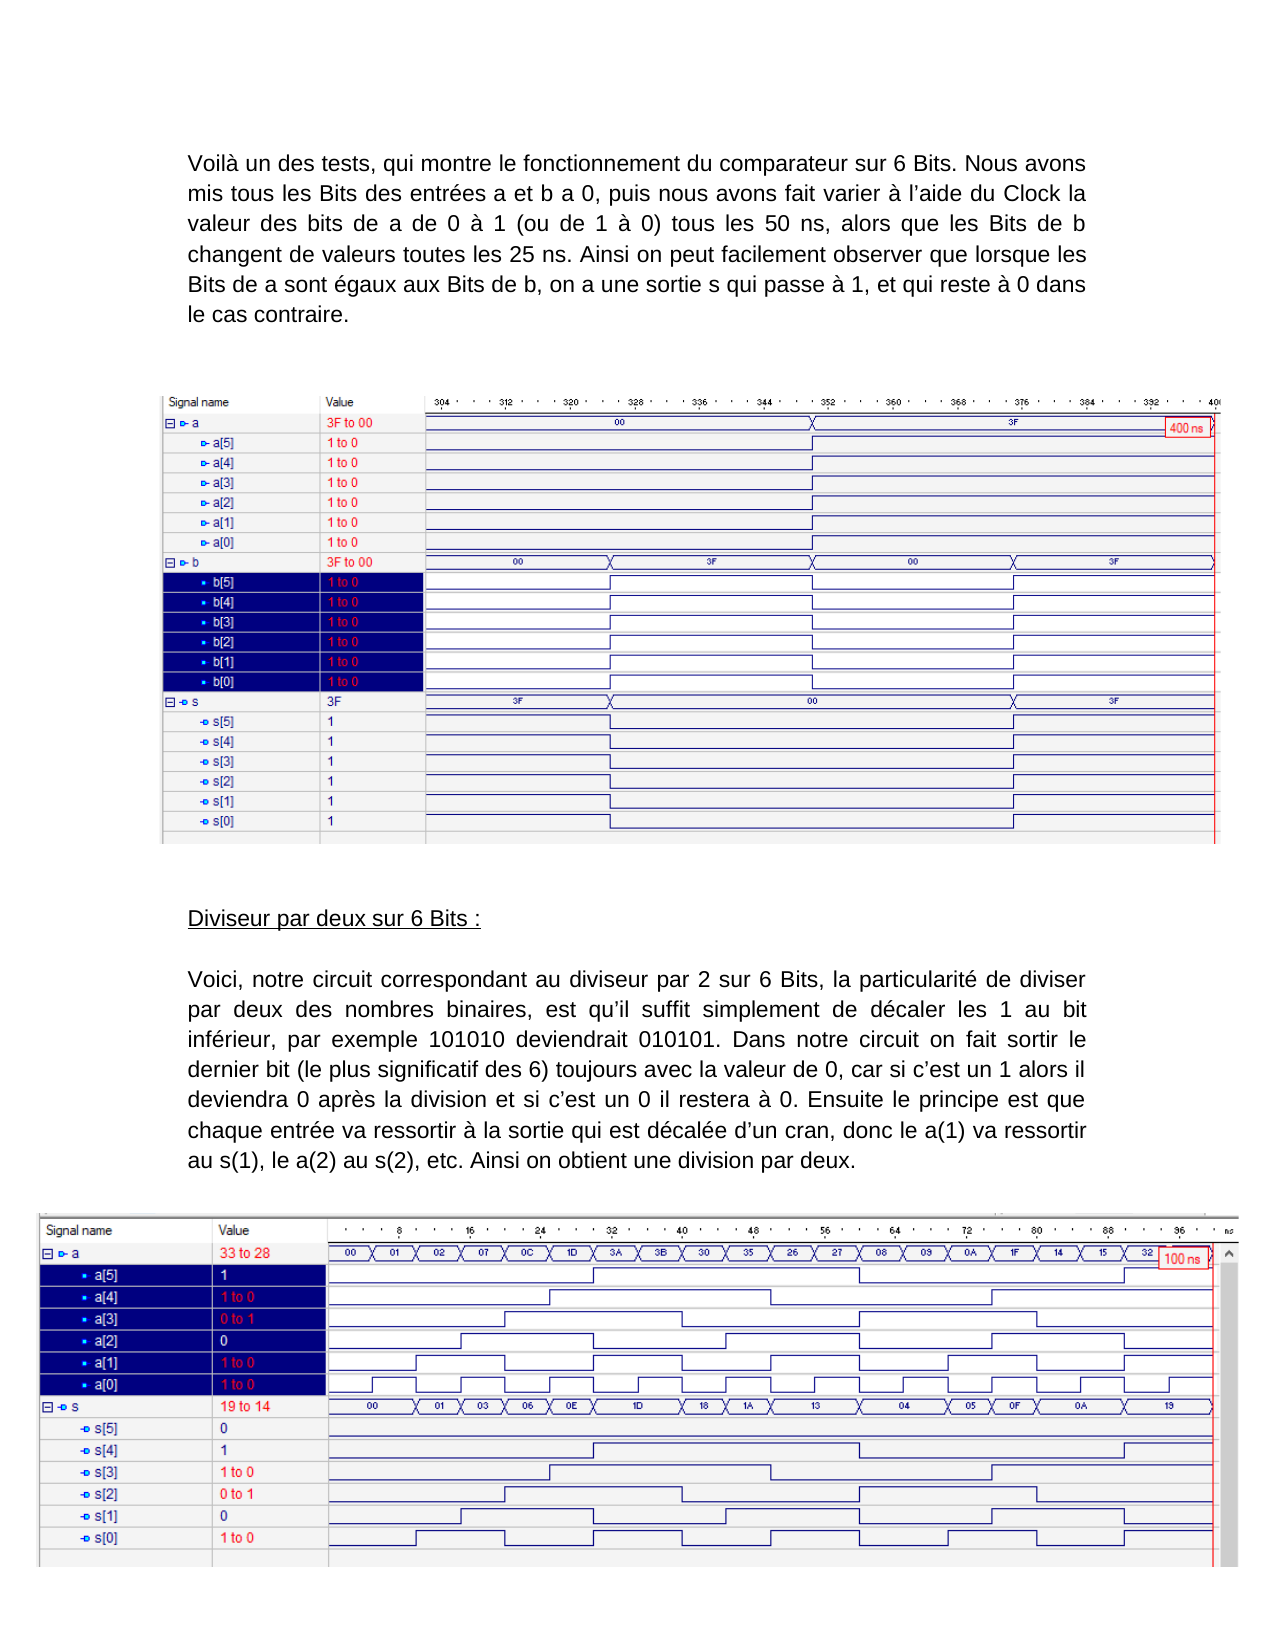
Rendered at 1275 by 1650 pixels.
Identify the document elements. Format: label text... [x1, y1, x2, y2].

picture [36, 1213, 1239, 1567]
picture [159, 396, 1221, 844]
text Voilà un des tests, qui montre le fonctionnement du comparateur sur 6 Bits. Nous avons mis tous les Bits des entrées a et b a 0, puis nous avons fait varier à l’aide du Clock la valeur des bits de a de 0 à 1 (ou de 1 à 0) tous les 50 ns, alors que les Bits de b changent de valeurs toutes les 25 ns. Ainsi on peut facilement observer que lorsque les Bits de a sont égaux aux Bits de b, on a une sortie s qui passe à 1, et qui reste à 0 dans le cas contraire. [187, 150, 1087, 327]
text Voici, notre circuit correspondant au diviseur par 2 sur 6 Bits, la particularité de diviser par deux des nombres binaires, est qu’il suffit simplement de décaler les 1 au bit inférieur, par exemple 101010 deviendrait 010101. Dans notre circuit on fait sortir le dernier bit (le plus significatif des 6) toujours avec la valeur de 0, car si c’est un 1 alors il deviendra 0 après la division et si c’est un 0 il restera à 0. Ensuite le principe est que chaque entrée va ressortir à la sortie qui est décalée d’un cran, donc le a(1) va ressortir au s(1), le a(2) au s(2), etc. Ainsi on obtient une division par deux. [187, 966, 1087, 1173]
text Diviseur par deux sur 6 Bits : [187, 905, 1087, 932]
